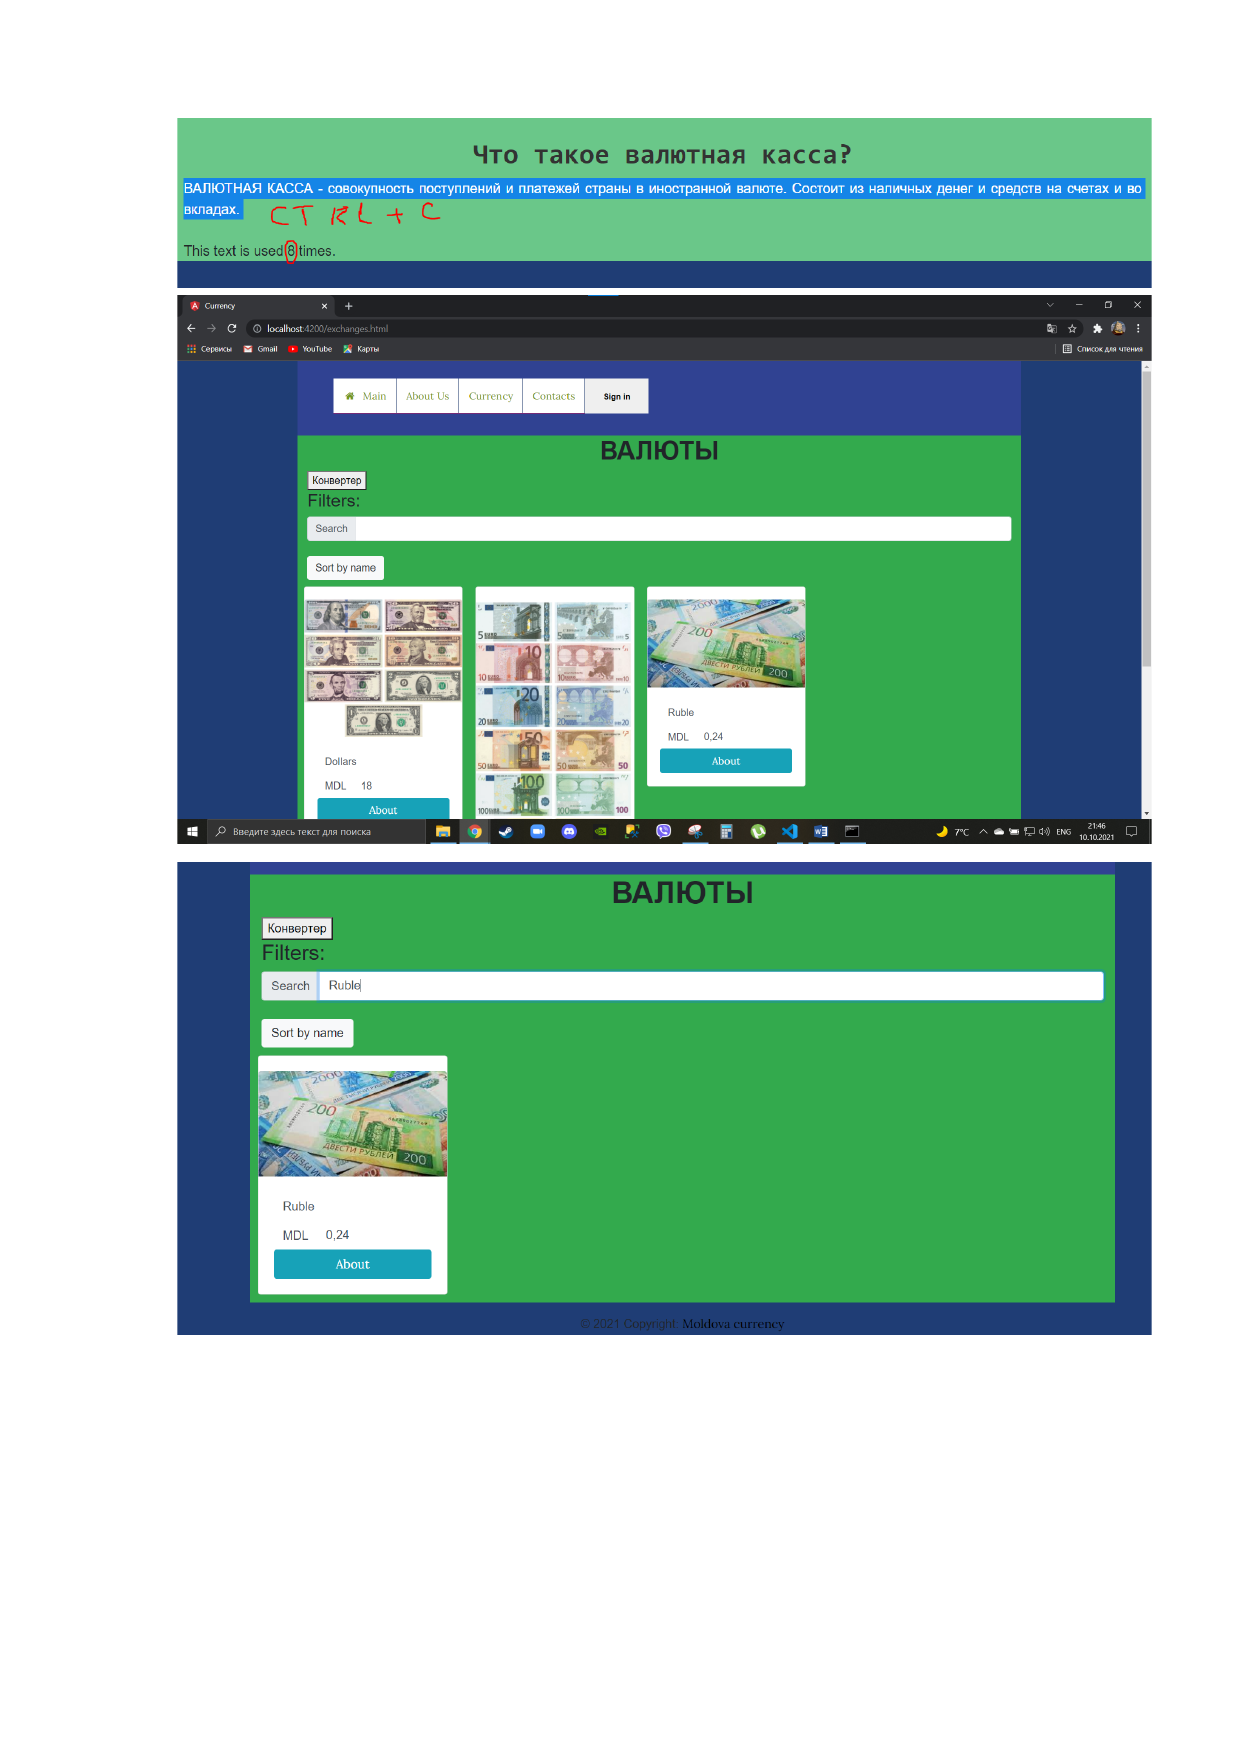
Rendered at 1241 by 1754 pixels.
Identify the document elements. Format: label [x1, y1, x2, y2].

picture [177, 295, 1152, 844]
picture [177, 862, 1152, 1335]
picture [177, 118, 1152, 288]
